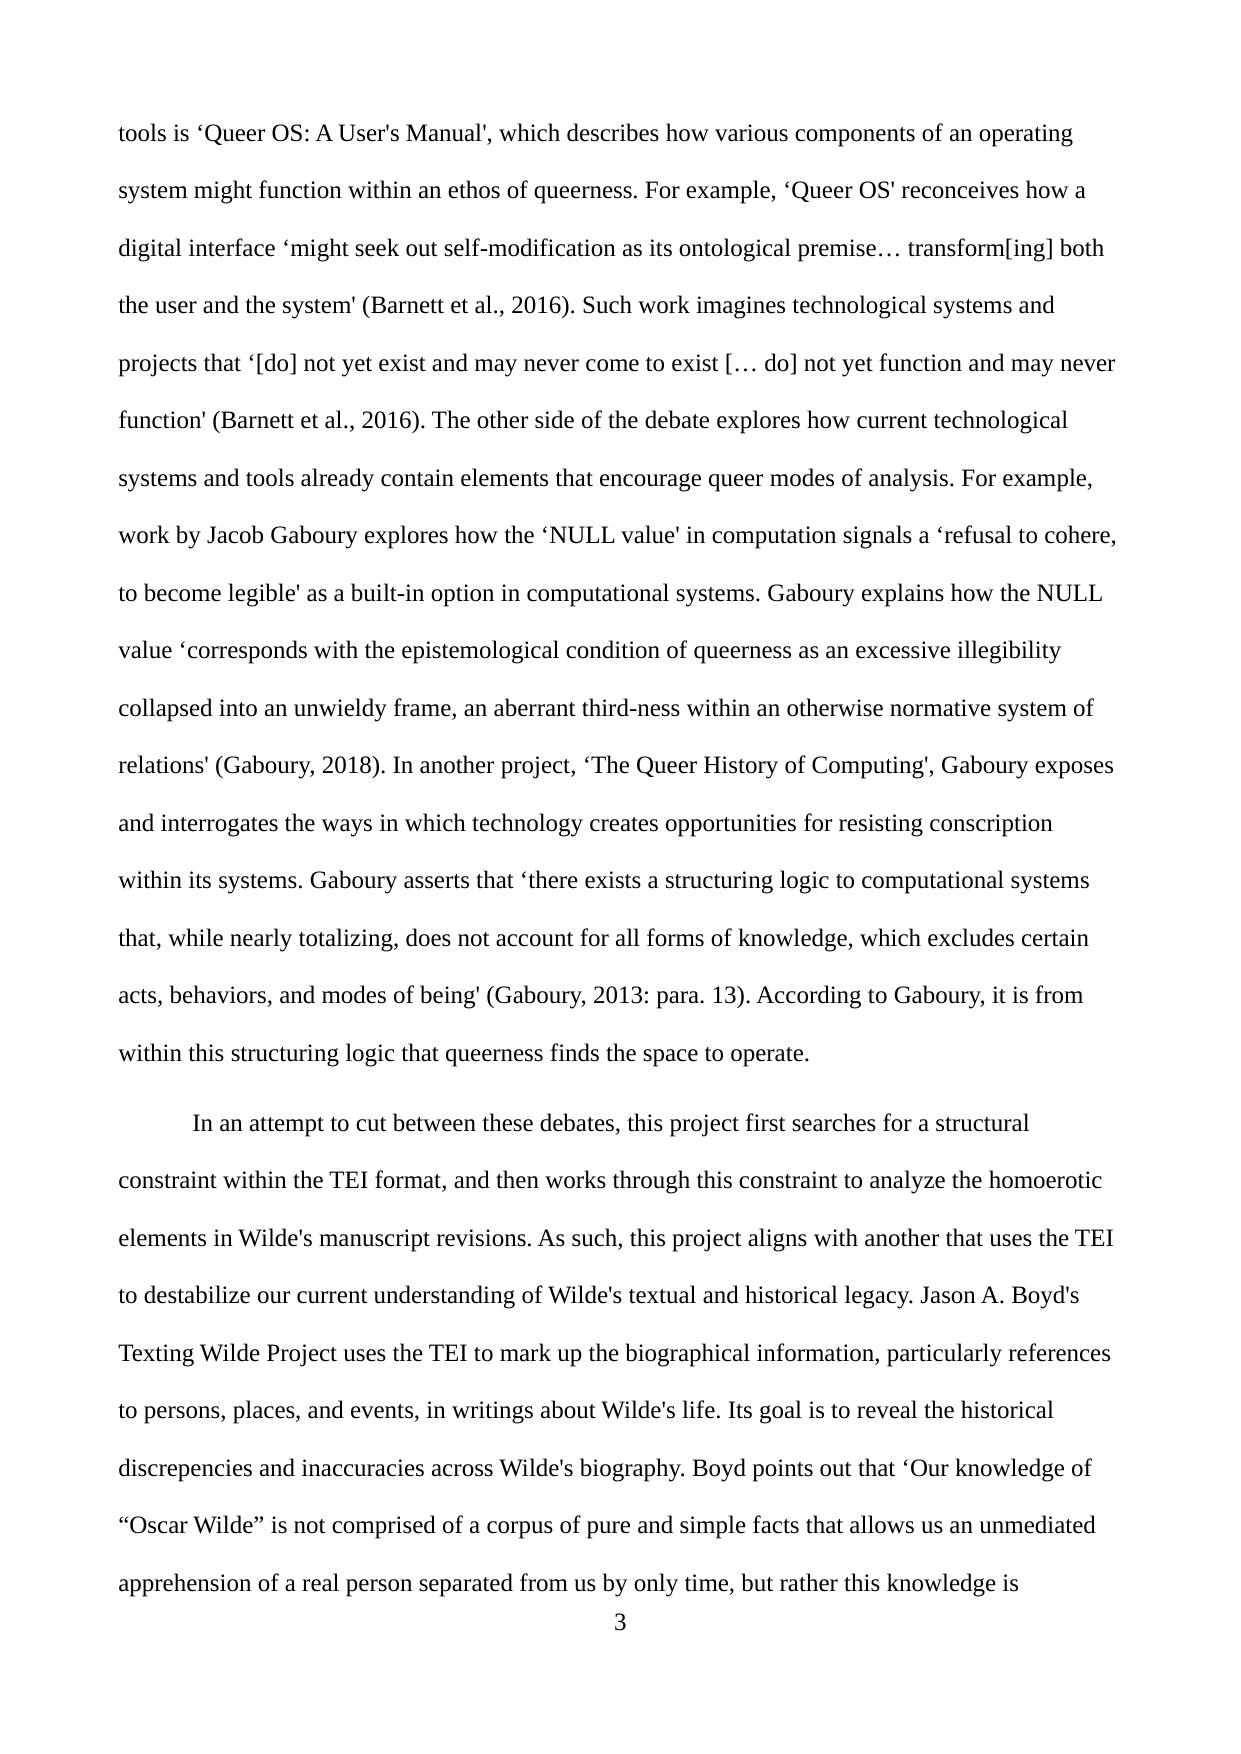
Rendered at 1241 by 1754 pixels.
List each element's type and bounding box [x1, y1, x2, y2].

text [118, 118, 1122, 1067]
text [118, 1108, 1122, 1597]
